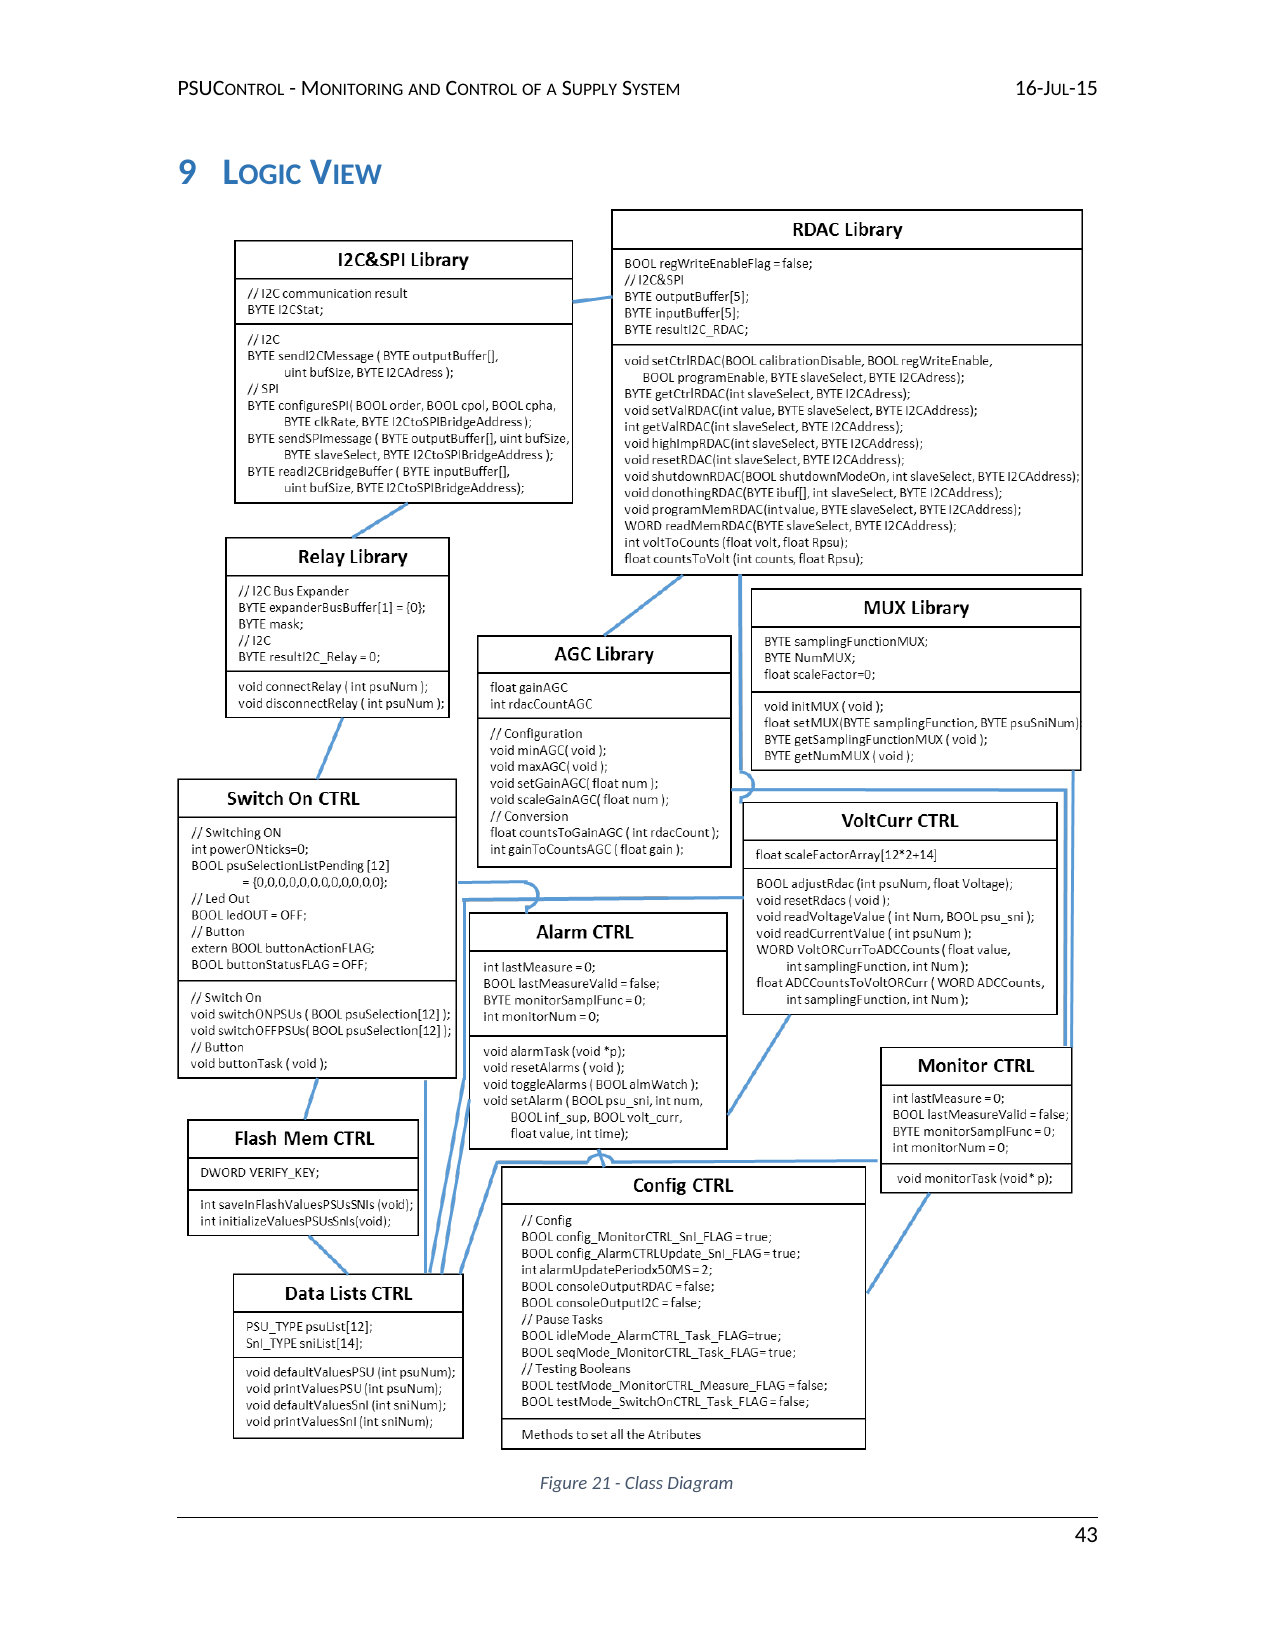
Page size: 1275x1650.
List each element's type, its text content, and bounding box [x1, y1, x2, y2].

text Figure 21 - Class Diagram [177, 1471, 1098, 1494]
picture [177, 209, 1096, 1452]
subtitle Logic View [177, 148, 1098, 193]
